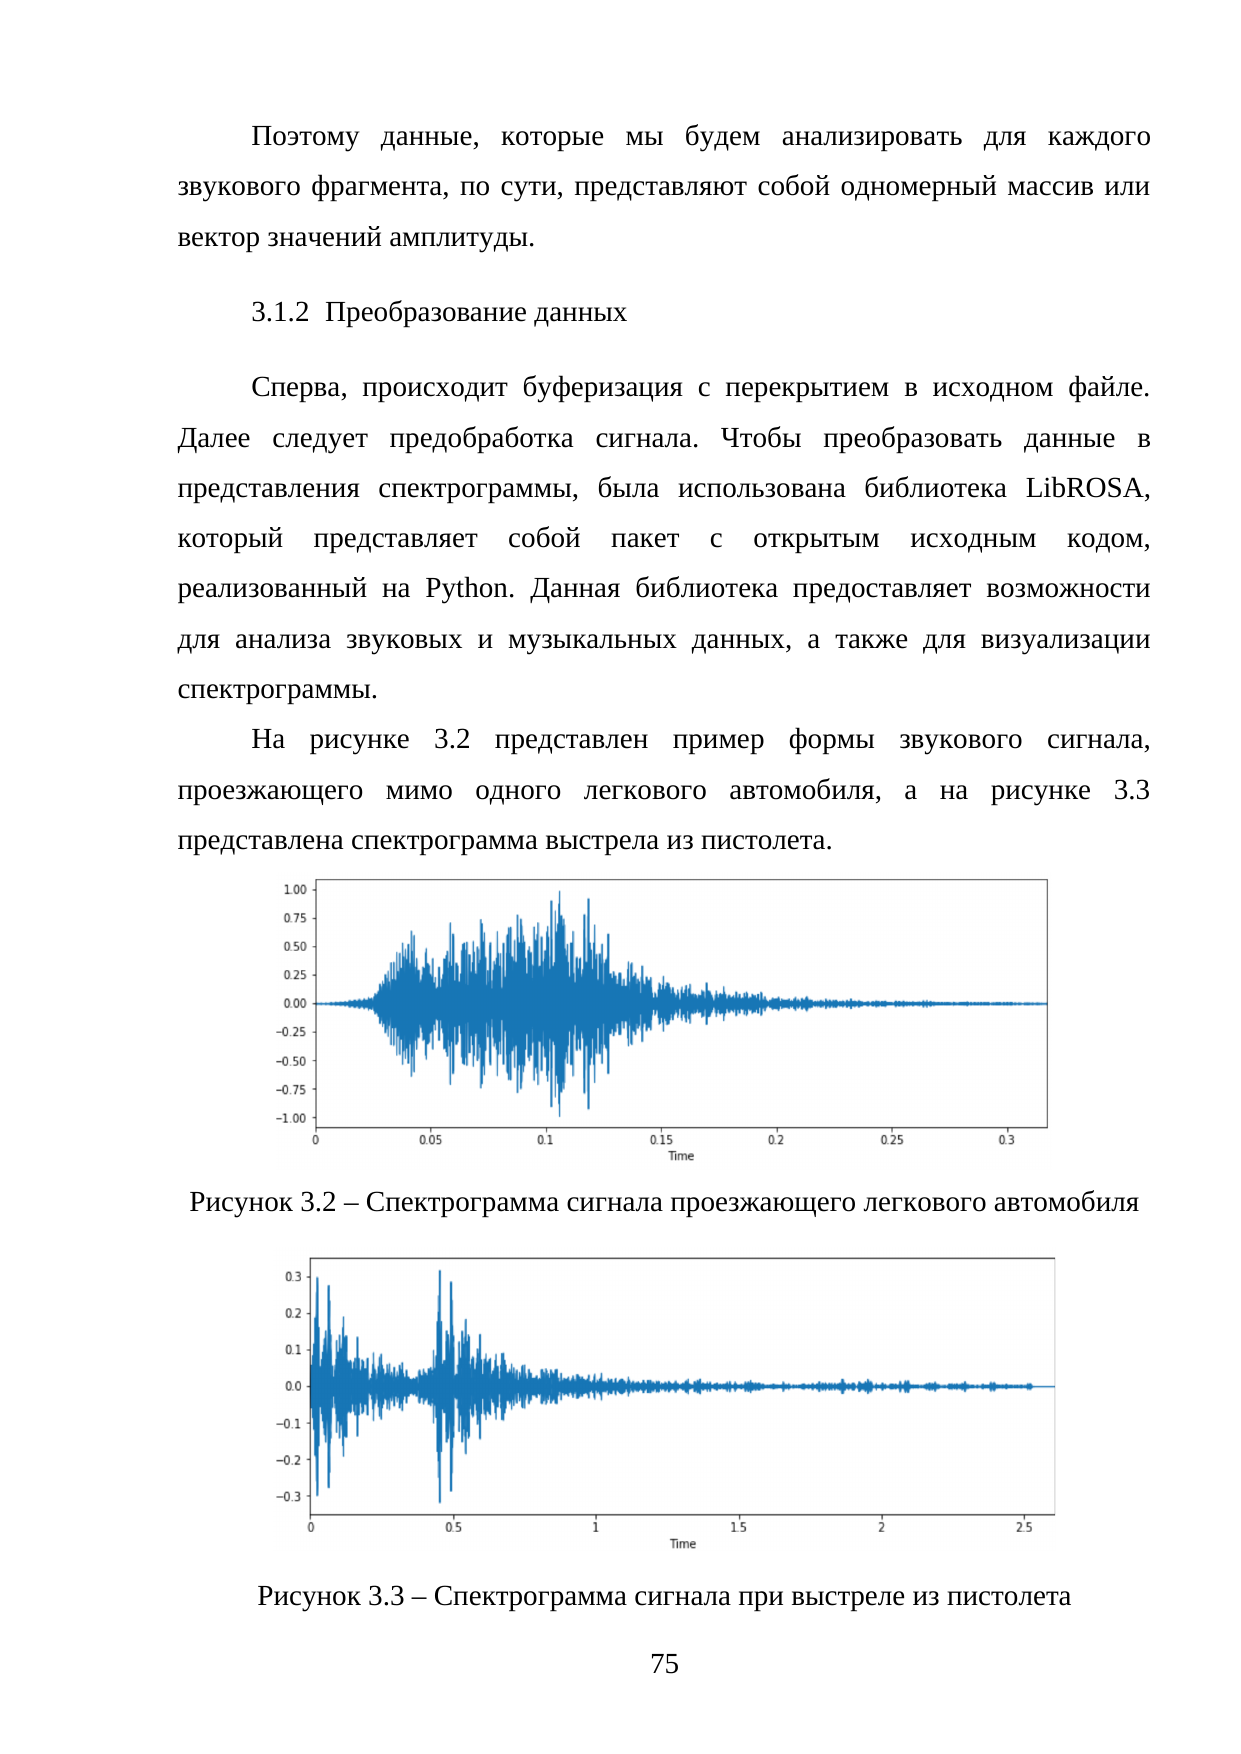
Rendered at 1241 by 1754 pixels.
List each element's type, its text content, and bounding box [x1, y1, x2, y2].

text Поэтому данные, которые мы будем анализировать для каждого звукового фрагмента, по сути, представляют собой одномерный массив или вектор значений амплитуды. [177, 118, 1152, 252]
text Рисунок 3.3 – Спектрограмма сигнала при выстреле из пистолета [177, 1578, 1152, 1611]
picture [276, 872, 1053, 1170]
text Преобразование данных [251, 294, 1152, 328]
text Рисунок 3.2 – Спектрограмма сигнала проезжающего легкового автомобиля [177, 1184, 1152, 1218]
text Сперва, происходит буферизация с перекрытием в исходном файле. Далее следует предобработка сигнала. Чтобы преобразовать данные в представления спектрограммы, была использована библиотека LibROSA, который представляет собой пакет с открытым исходным кодом, реализованный на Python. Данная библиотека предоставляет возможности для анализа звуковых и музыкальных данных, а также для визуализации спектрограммы. [177, 369, 1152, 705]
picture [273, 1247, 1055, 1551]
text На рисунке 3.2 представлен пример формы звукового сигнала, проезжающего мимо одного легкового автомобиля, а на рисунке 3.3 представлена спектрограмма выстрела из пистолета. [177, 722, 1152, 856]
